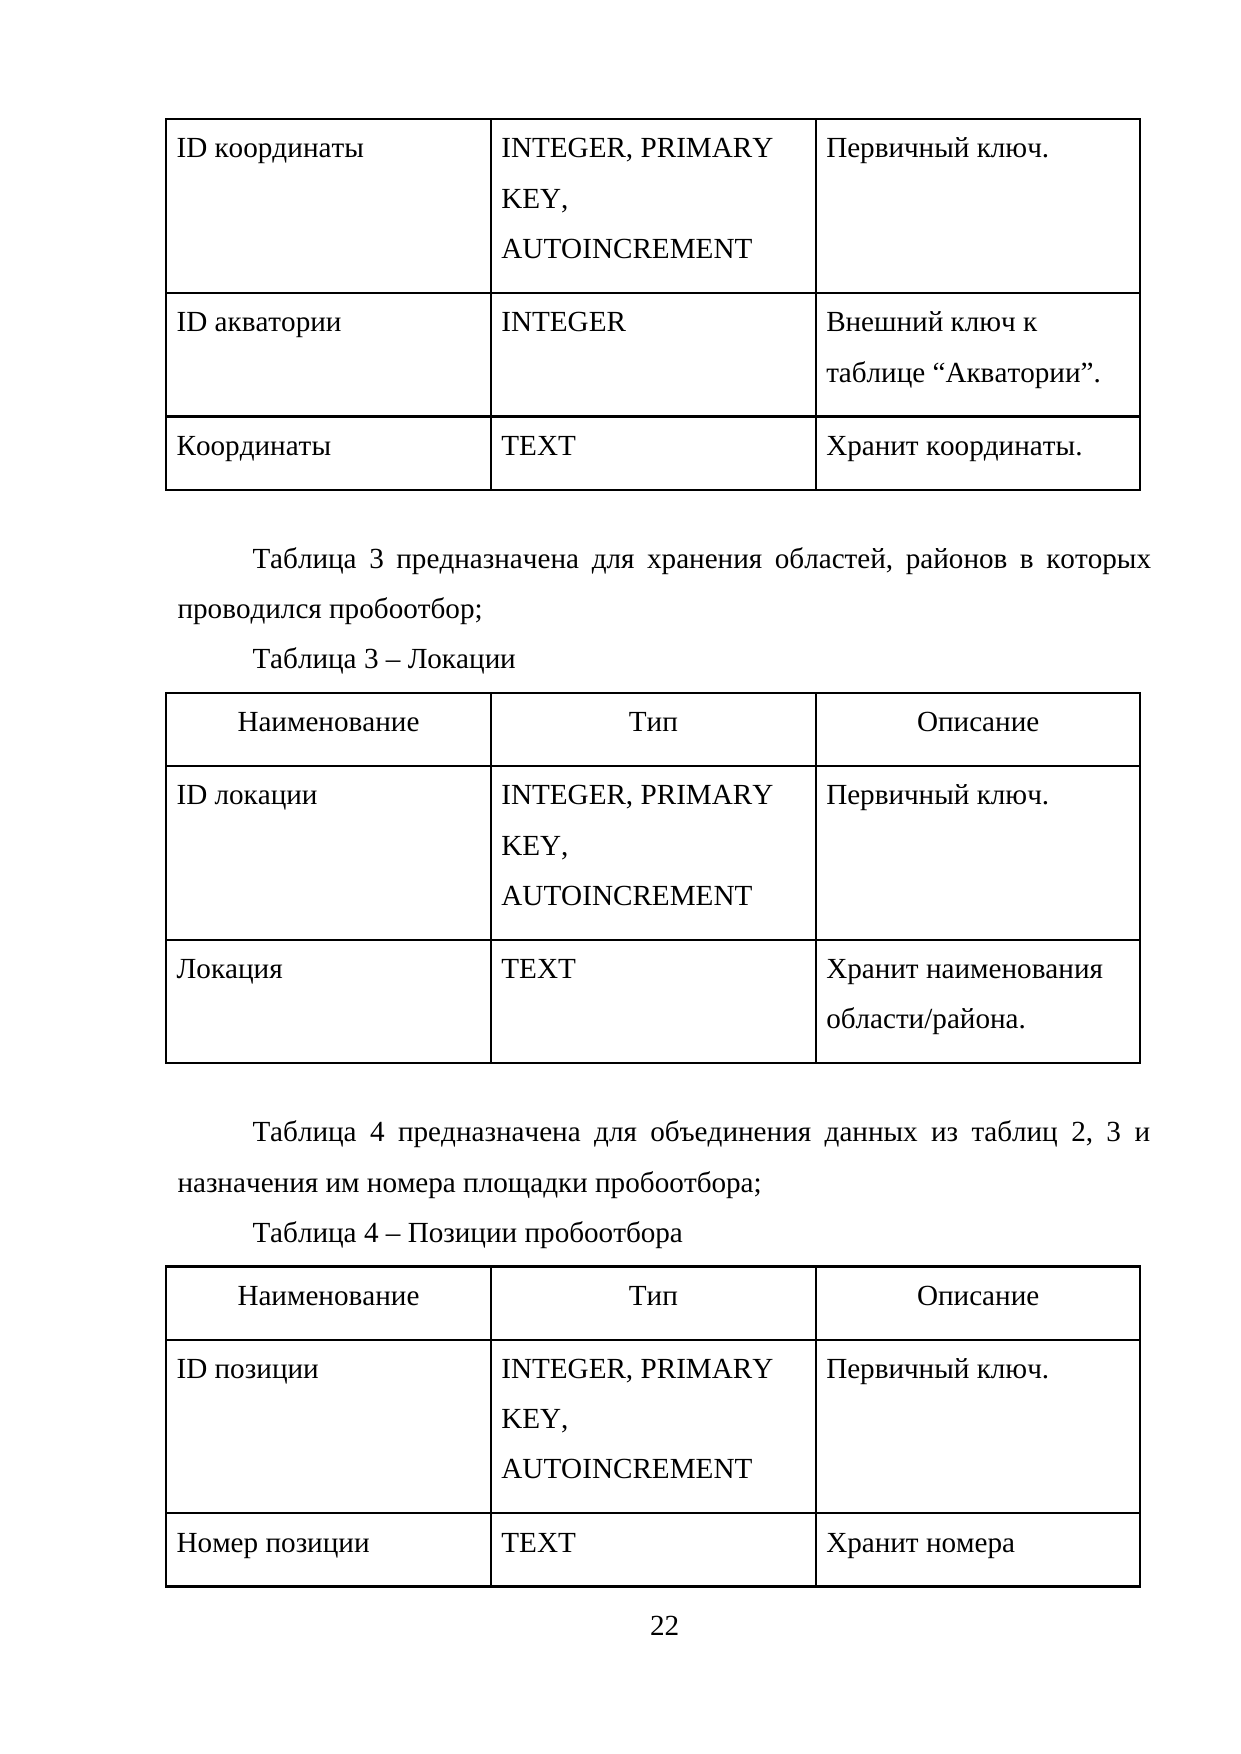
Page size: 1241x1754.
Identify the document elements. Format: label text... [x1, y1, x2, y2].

table_cell Координаты [167, 418, 490, 488]
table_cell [817, 1514, 1139, 1585]
table_cell Локация [167, 941, 490, 1062]
text Таблица 3 – Локации [177, 641, 1152, 675]
table_cell ID координаты [167, 120, 490, 292]
table_cell Первичный ключ. [817, 120, 1139, 292]
table_header Наименование [167, 1268, 490, 1338]
table_cell INTEGER, PRIMARY KEY, AUTOINCREMENT [492, 767, 815, 939]
table_cell ID локации [167, 767, 490, 939]
table_cell Хранит наименования области/района. [817, 941, 1139, 1062]
table_cell TEXT [492, 941, 815, 1062]
table_cell ID позиции [167, 1341, 490, 1512]
table_header Тип [492, 694, 815, 765]
table_cell INTEGER, PRIMARY KEY, AUTOINCREMENT [492, 1341, 815, 1512]
text Таблица 4 предназначена для объединения данных из таблиц 2, 3 и назначения им номера площадки пробоотбора; [177, 1114, 1152, 1198]
table_cell Первичный ключ. [817, 1341, 1139, 1512]
table_cell Первичный ключ. [817, 767, 1139, 939]
table_cell Внешний ключ к таблице “Акватории”. [817, 294, 1139, 415]
table_header Описание [817, 1268, 1139, 1338]
table_cell Номер позиции [167, 1514, 490, 1585]
table_cell TEXT [492, 1514, 815, 1585]
table_header Тип [492, 1268, 815, 1338]
table_cell Хранит координаты. [817, 418, 1139, 488]
table_cell ID акватории [167, 294, 490, 415]
table_cell TEXT [492, 418, 815, 488]
table_cell INTEGER, PRIMARY KEY, AUTOINCREMENT [492, 120, 815, 292]
table_header Наименование [167, 694, 490, 765]
table_cell INTEGER [492, 294, 815, 415]
text Таблица 3 предназначена для хранения областей, районов в которых проводился пробоотбор; [177, 541, 1152, 625]
text Таблица 4 – Позиции пробоотбора [177, 1215, 1152, 1249]
table_header Описание [817, 694, 1139, 765]
